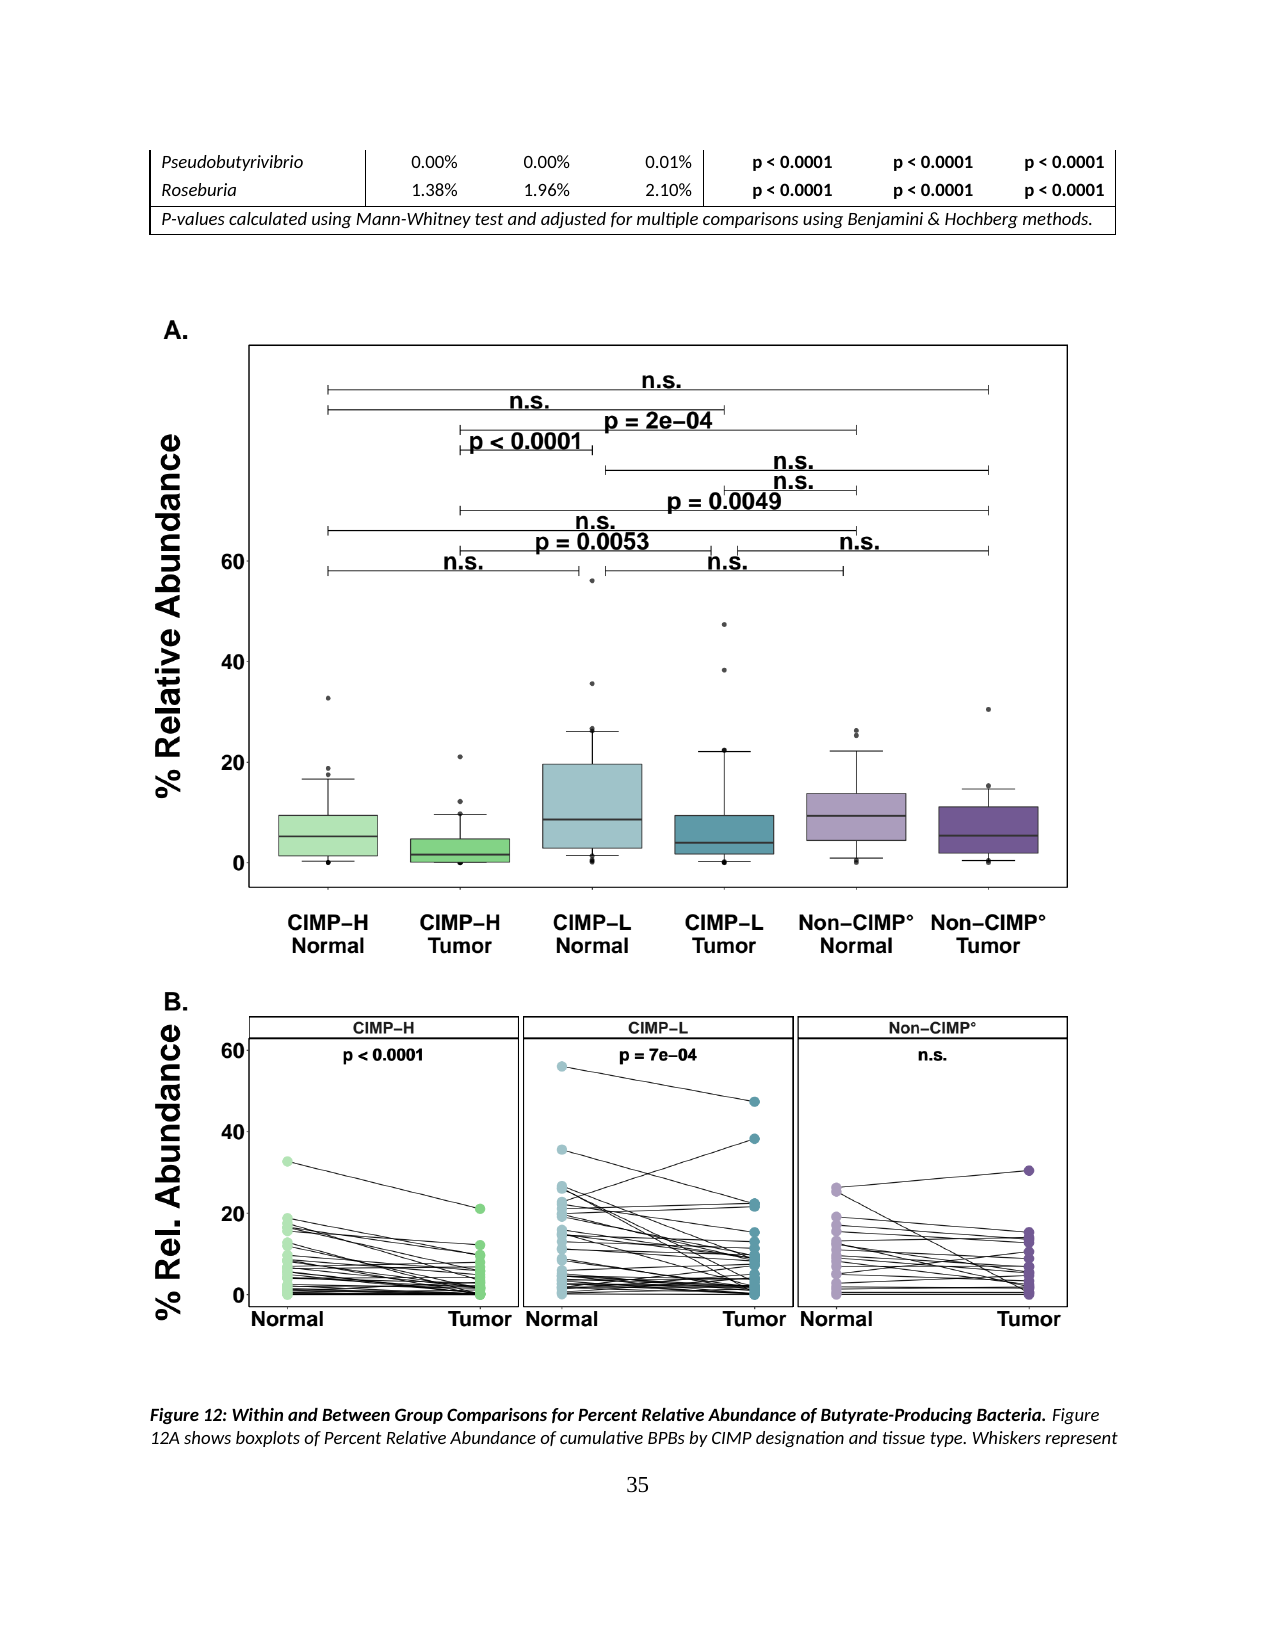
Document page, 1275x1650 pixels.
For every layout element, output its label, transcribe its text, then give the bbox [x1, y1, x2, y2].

table_cell p < 0.0001 [844, 150, 984, 178]
table_cell 0.00% [366, 150, 469, 178]
table_cell 0.00% [469, 150, 581, 178]
table_cell Pseudobutyrivibrio [151, 150, 365, 178]
table_cell 1.96% [469, 178, 581, 206]
table_cell p < 0.0001 [984, 178, 1115, 206]
table_cell 0.01% [581, 150, 703, 178]
table_cell 2.10% [581, 178, 703, 206]
table_cell p < 0.0001 [984, 150, 1115, 178]
table_cell 1.38% [366, 178, 469, 206]
table_cell P-values calculated using Mann-Whitney test and adjusted for multiple comparisons using Benjamini & Hochberg methods. [151, 207, 1115, 234]
table_cell p < 0.0001 [704, 150, 844, 178]
table_cell p < 0.0001 [844, 178, 984, 206]
table_cell p < 0.0001 [704, 178, 844, 206]
table_cell Roseburia [151, 178, 365, 206]
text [150, 1404, 1125, 1449]
